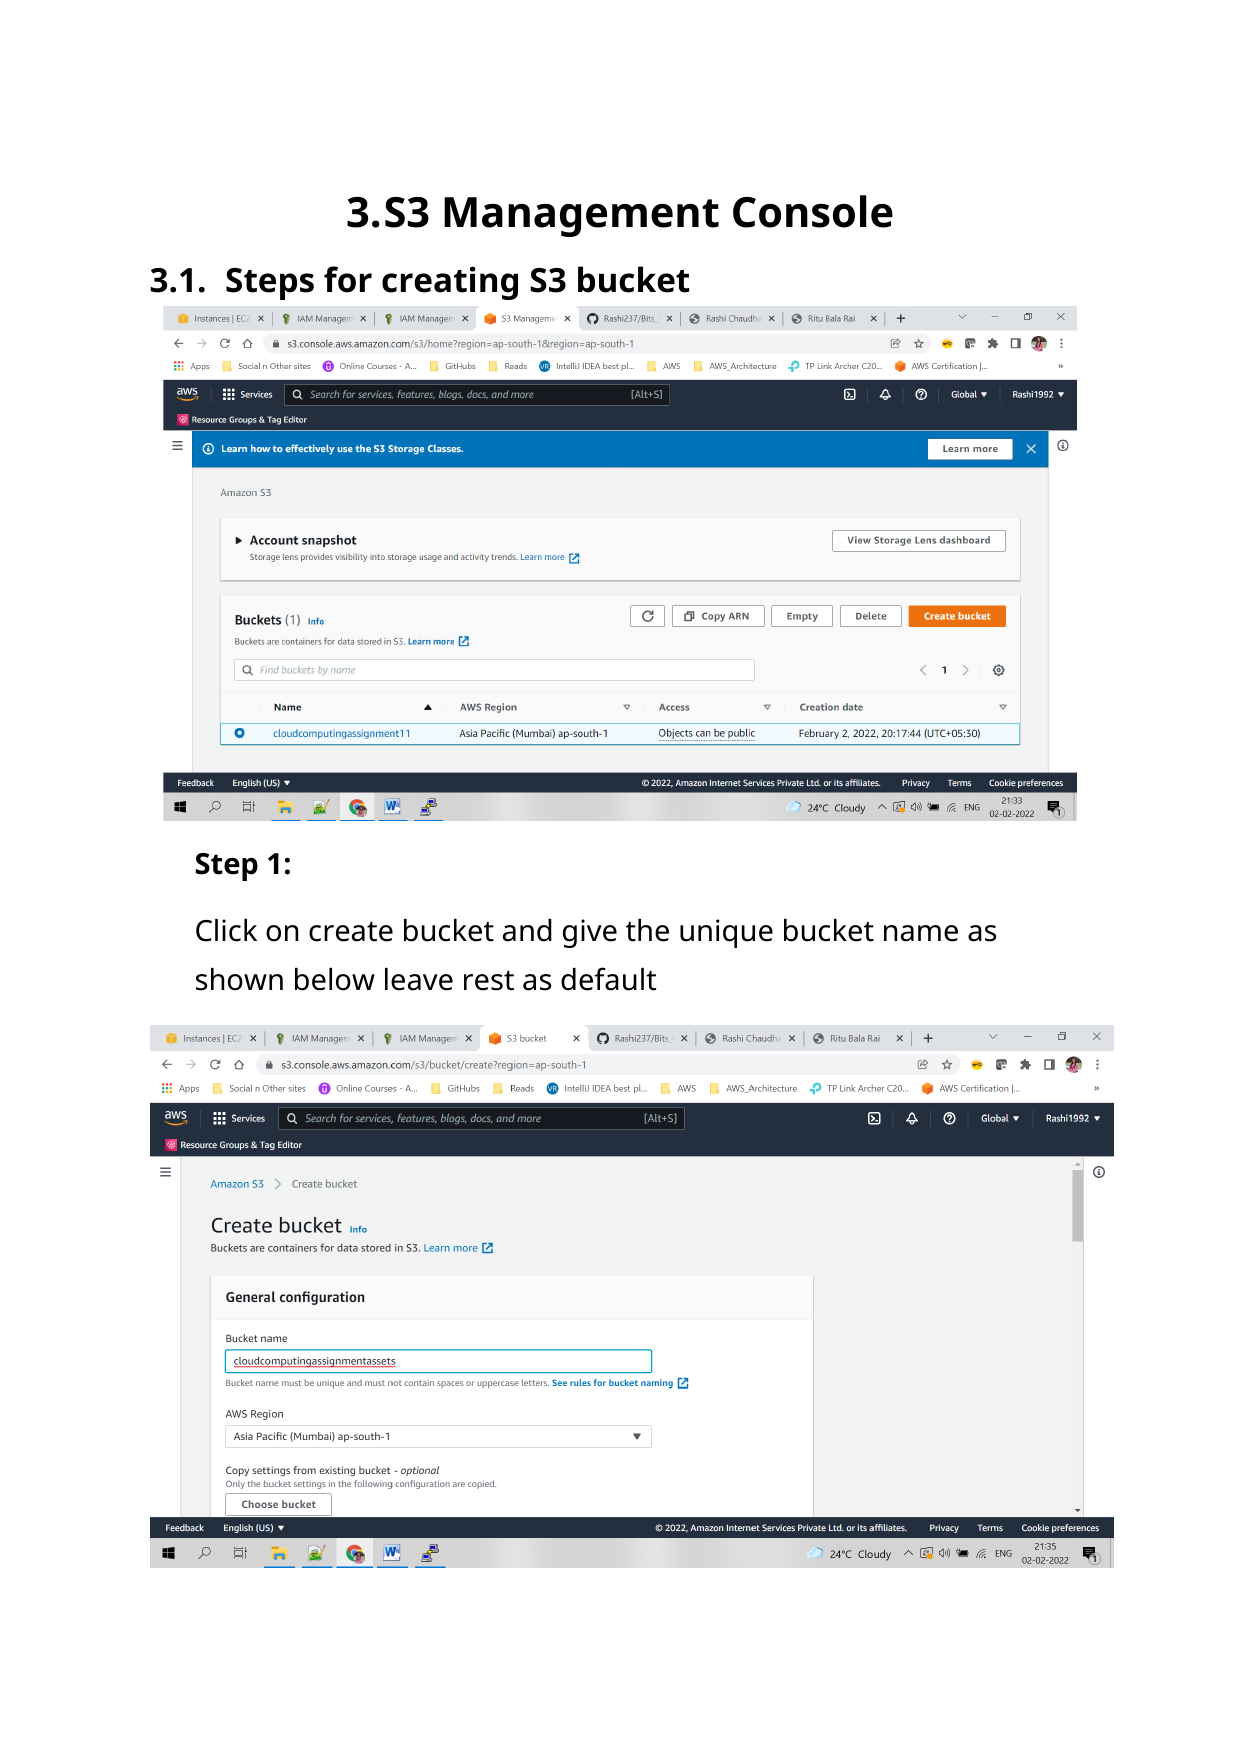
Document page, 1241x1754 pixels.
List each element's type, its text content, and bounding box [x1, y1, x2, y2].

text Click on create bucket and give the unique bucket name as shown below leave rest as default [194, 910, 1090, 999]
subtitle S3 Management Console [150, 183, 1090, 240]
subtitle Steps for creating S3 bucket [149, 257, 1090, 302]
picture [150, 1025, 1114, 1568]
picture [163, 306, 1077, 821]
list Step 1: [194, 843, 1090, 883]
